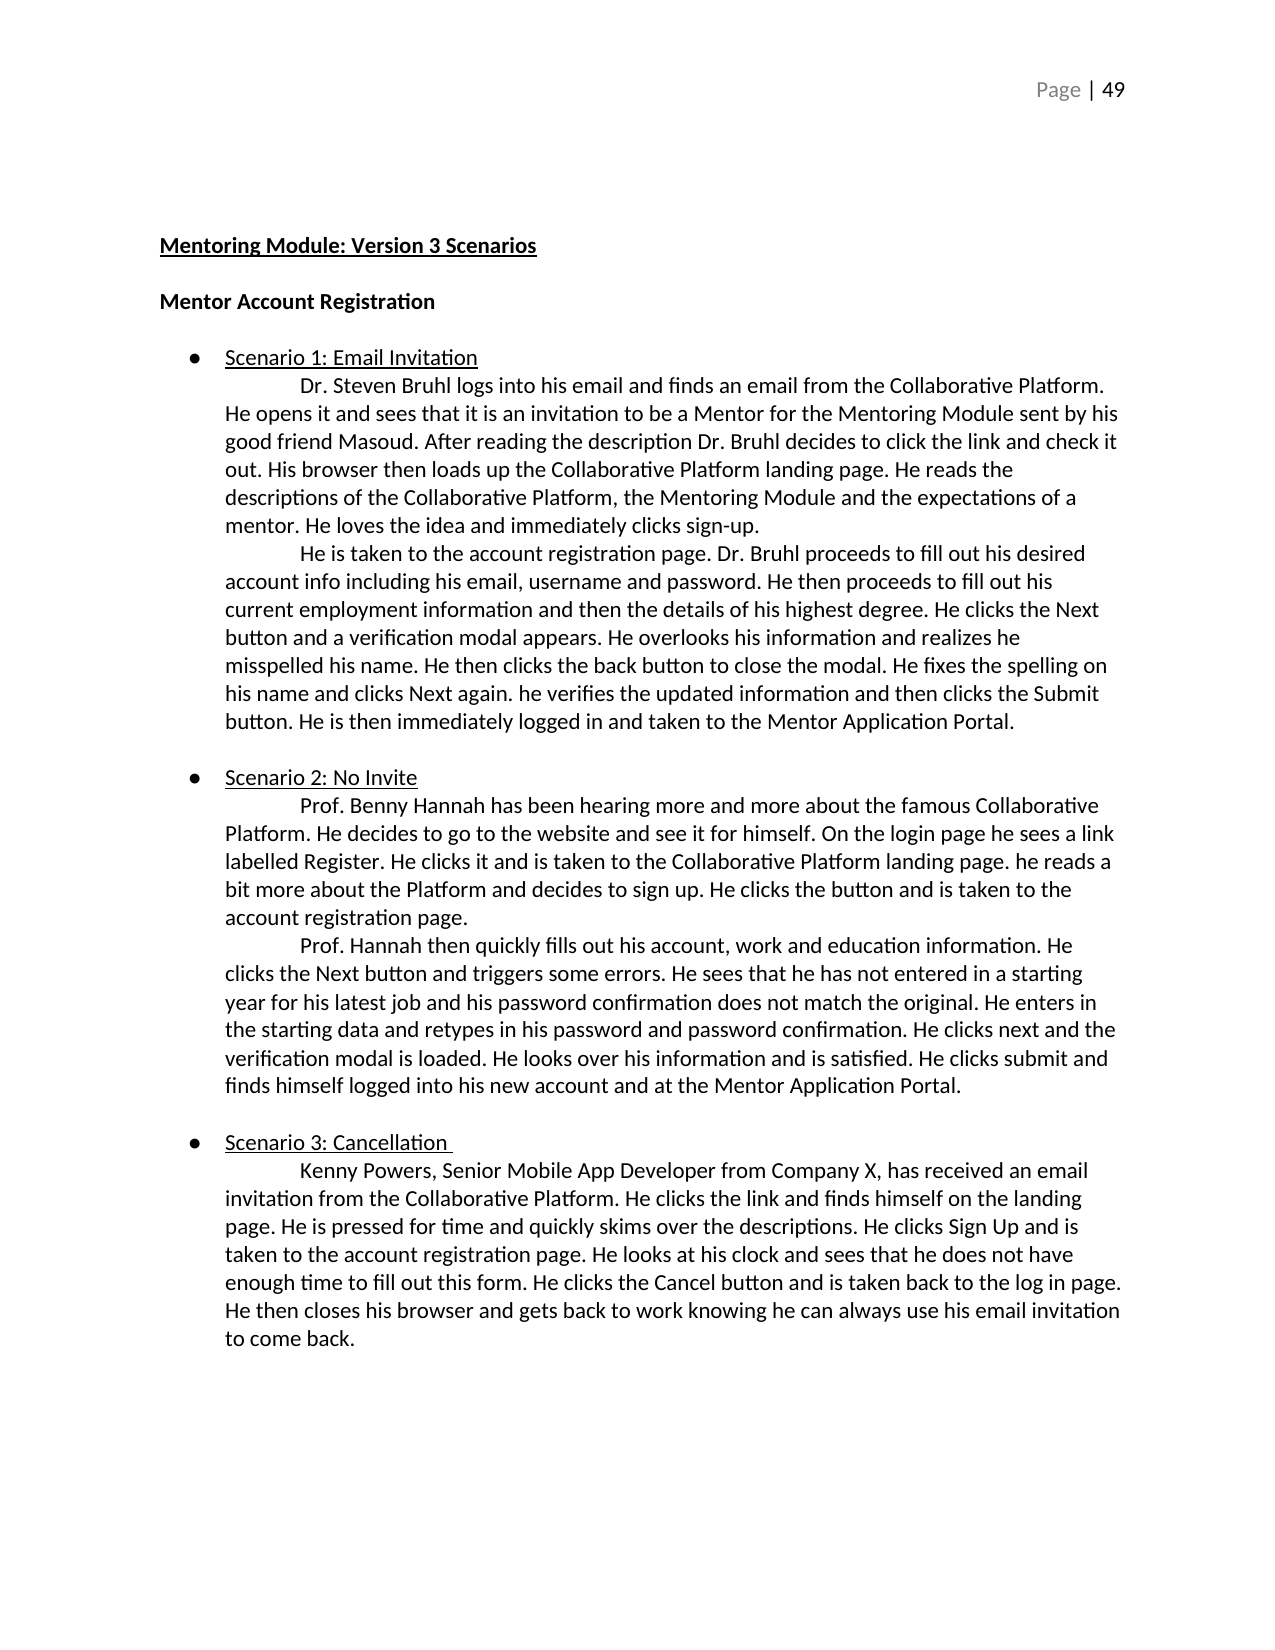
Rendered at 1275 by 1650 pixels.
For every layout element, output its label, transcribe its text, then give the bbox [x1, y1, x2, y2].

text Kenny Powers, Senior Mobile App Developer from Company X, has received an email invitation from the Collaborative Platform. He clicks the link and finds himself on the landing page. He is pressed for time and quickly skims over the descriptions. He clicks Sign Up and is taken to the account registration page. He looks at his clock and sees that he does not have enough time to fill out this form. He clicks the Cancel button and is taken back to the log in page. He then closes his browser and gets back to work knowing he can always use his email invitation to come back. [225, 1156, 1125, 1352]
text Mentor Account Registration [159, 287, 1125, 315]
text Mentoring Module: Version 3 Scenarios [159, 231, 1125, 259]
text Dr. Steven Bruhl logs into his email and finds an email from the Collaborative Platform. He opens it and sees that it is an invitation to be a Mentor for the Mentoring Module sent by his good friend Masoud. After reading the description Dr. Bruhl decides to click the link and check it out. His browser then loads up the Collaborative Platform landing page. He reads the descriptions of the Collaborative Platform, the Mentoring Module and the expectations of a mentor. He loves the idea and immediately clicks sign-up. [225, 371, 1125, 539]
list Scenario 1: Email Invitation [188, 343, 1125, 371]
text Prof. Benny Hannah has been hearing more and more about the famous Collaborative Platform. He decides to go to the website and see it for himself. On the login page he sees a link labelled Register. He clicks it and is taken to the Collaborative Platform landing page. he reads a bit more about the Platform and decides to sign up. He clicks the button and is taken to the account registration page. [225, 791, 1125, 932]
list Scenario 2: No Invite [188, 763, 1125, 791]
text Prof. Hannah then quickly fills out his account, work and education information. He clicks the Next button and triggers some errors. He sees that he has not entered in a starting year for his latest job and his password confirmation does not match the original. He enters in the starting data and retypes in his password and password confirmation. He clicks next and the verification modal is loaded. He looks over his information and is satisfied. He clicks submit and finds himself logged into his new account and at the Mentor Application Portal. [225, 932, 1125, 1100]
list Scenario 3: Cancellation [188, 1128, 1125, 1156]
text He is taken to the account registration page. Dr. Bruhl proceeds to fill out his desired account info including his email, username and password. He then proceeds to fill out his current employment information and then the details of his highest degree. He clicks the Next button and a verification modal appears. He overlooks his information and realizes he misspelled his name. He then clicks the back button to close the modal. He fixes the spelling on his name and clicks Next again. he verifies the updated information and then clicks the Submit button. He is then immediately logged in and taken to the Mentor Application Portal. [225, 539, 1125, 735]
